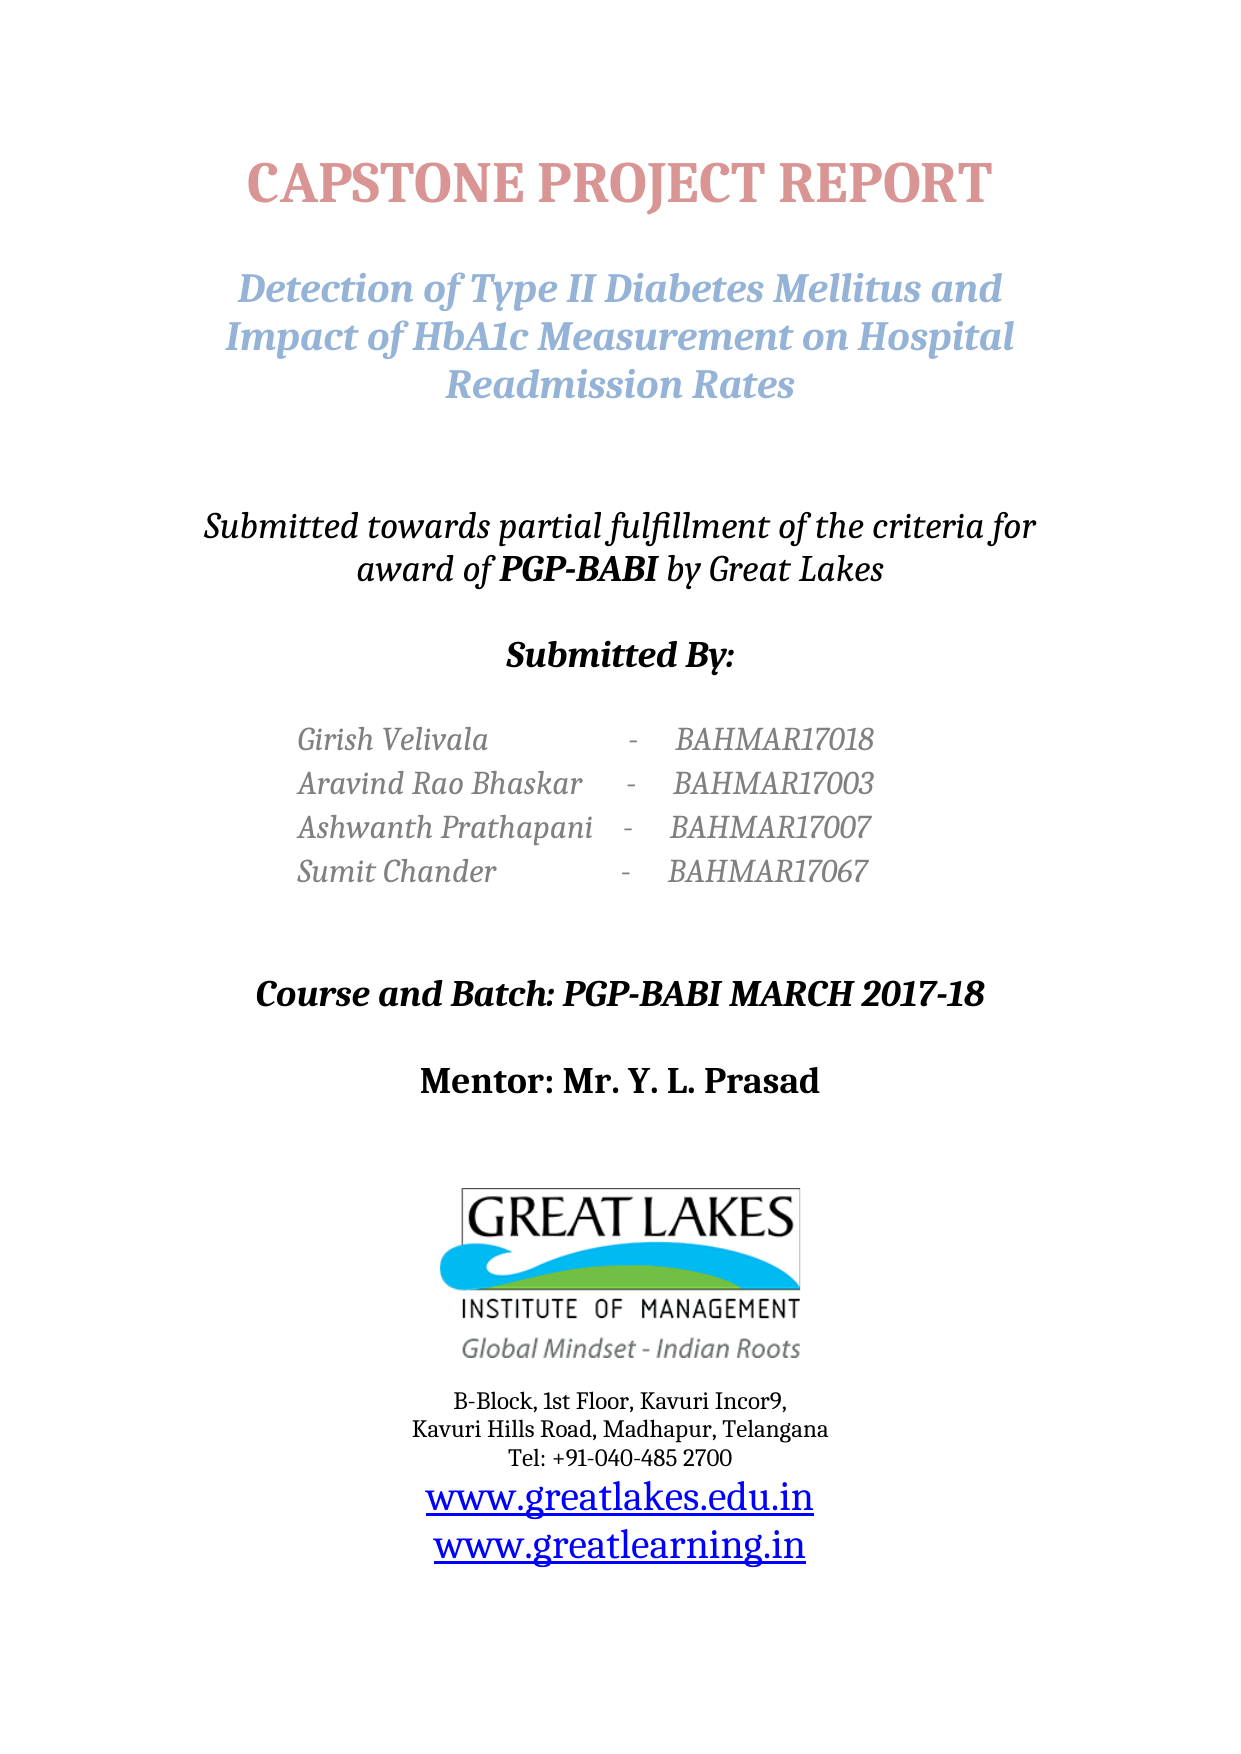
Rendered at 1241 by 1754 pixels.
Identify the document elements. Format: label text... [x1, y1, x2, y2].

text B-Block, 1st Floor, Kavuri Incor9, [187, 1387, 1053, 1415]
picture [440, 1188, 800, 1287]
text Mentor: Mr. Y. L. Prasad [187, 1059, 1053, 1102]
text www.greatlakes.edu.in [187, 1473, 1053, 1521]
text Sumit Chander - BAHMAR17067 [187, 852, 1053, 891]
text Submitted towards partial fulfillment of the criteria for award of PGP-BABI by Great Lakes [187, 504, 1053, 591]
text Ashwanth Prathapani - BAHMAR17007 [187, 808, 1053, 847]
text Girish Velivala - BAHMAR17018 [187, 720, 1053, 758]
text Submitted By: [187, 634, 1053, 677]
text Detection of Type II Diabetes Mellitus and Impact of HbA1c Measurement on Hospital Readmission Rates [187, 265, 1053, 409]
text Course and Batch: PGP-BABI MARCH 2017-18 [187, 973, 1053, 1016]
text Aravind Rao Bhaskar - BAHMAR17003 [187, 764, 1053, 803]
picture [440, 1266, 800, 1358]
text Tel: +91-040-485 2700 [187, 1444, 1053, 1473]
text www.greatlearning.in [187, 1521, 1053, 1569]
text CAPSTONE PROJECT REPORT [187, 150, 1053, 217]
text Kavuri Hills Road, Madhapur, Telangana [187, 1415, 1053, 1444]
